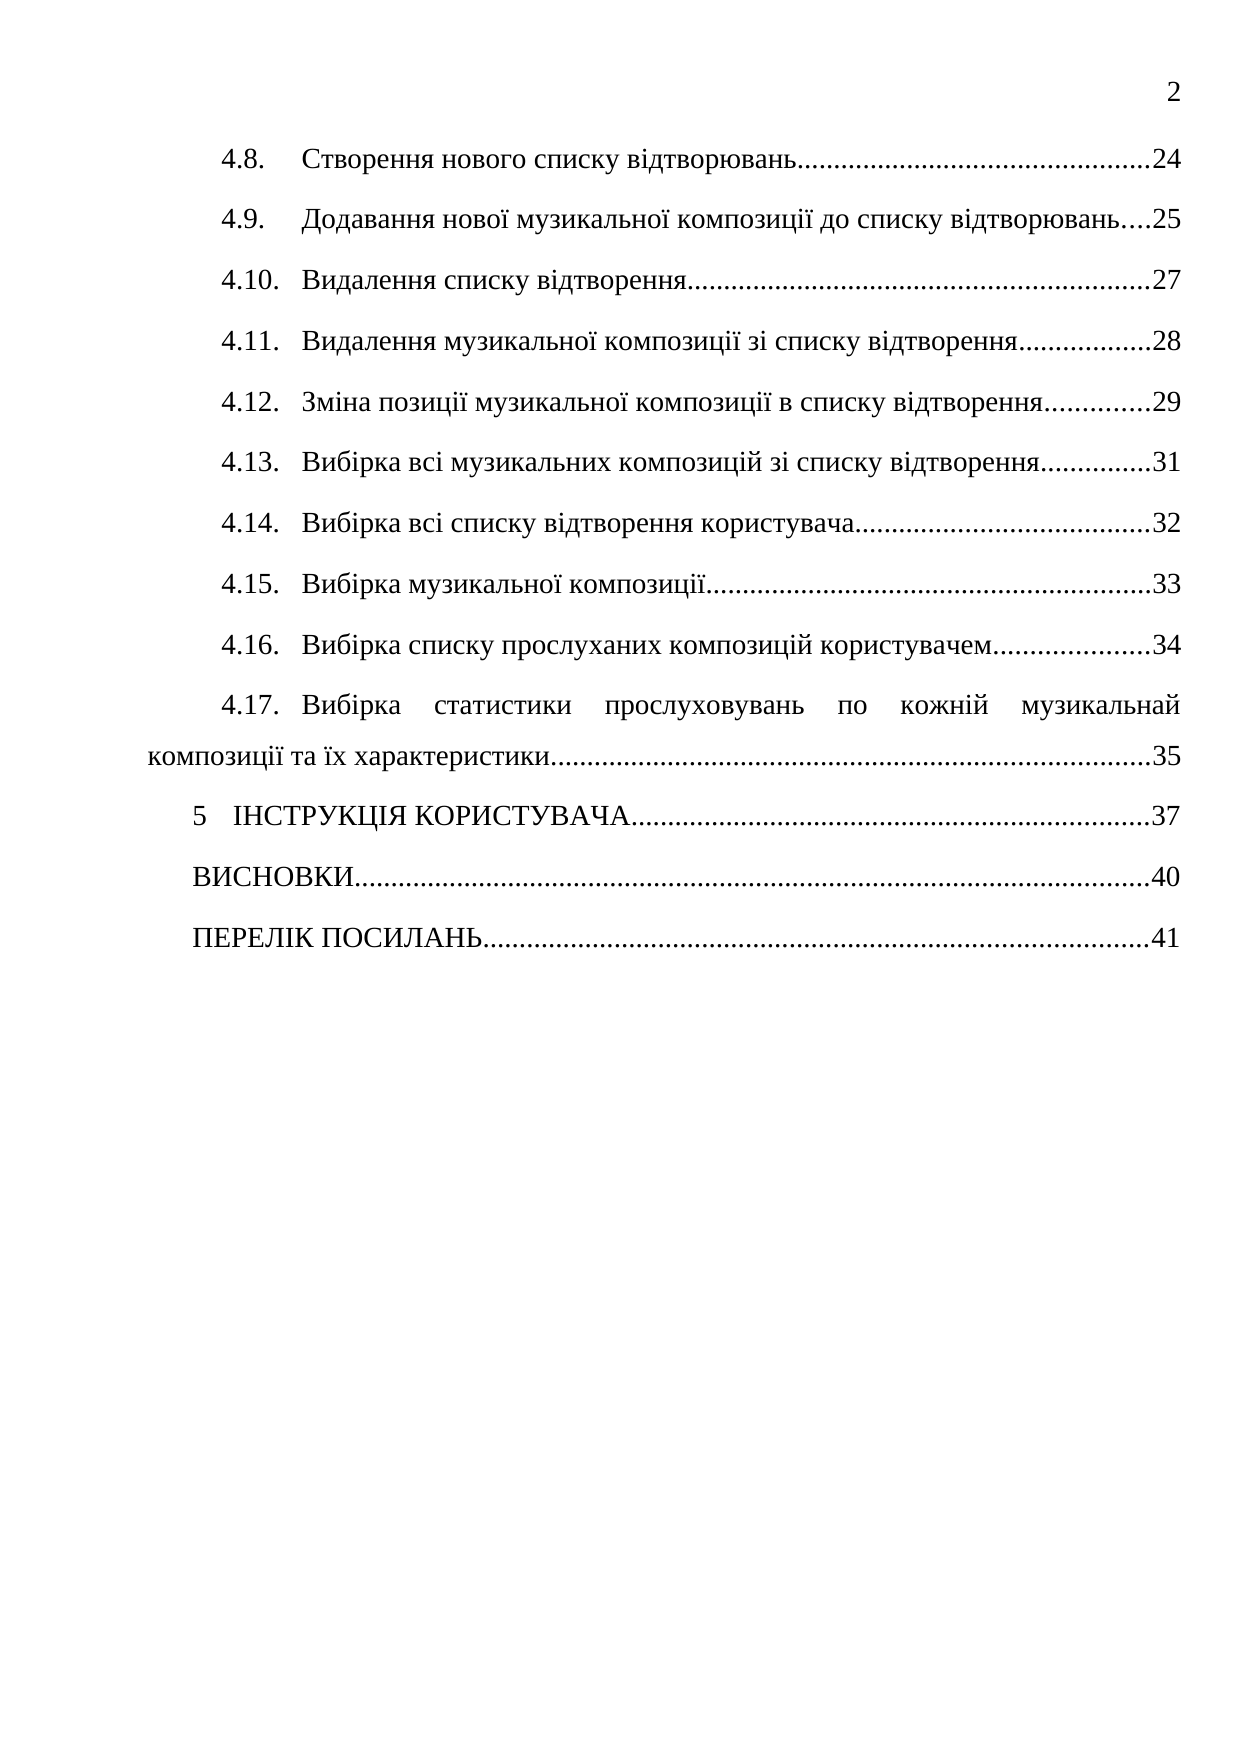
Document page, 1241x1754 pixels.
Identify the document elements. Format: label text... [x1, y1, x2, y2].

text 4.17. Вибірка статистики прослуховувань по кожній музикальнай композиції та їх характеристики 35 [147, 687, 1181, 771]
text 5 Інструкція користувача 37 [118, 798, 1181, 832]
text 4.15. Вибірка музикальної композиції 33 [147, 566, 1181, 599]
text 4.11. Видалення музикальної композиції зі списку відтворення 28 [147, 323, 1181, 357]
text 4.12. Зміна позиції музикальної композиції в списку відтворення 29 [147, 384, 1181, 417]
text 4.8. Створення нового списку відтворювань 24 [147, 141, 1181, 174]
text 4.13. Вибірка всі музикальних композицій зі списку відтворення 31 [147, 444, 1181, 478]
text 4.9. Додавання нової музикальної композиції до списку відтворювань 25 [147, 202, 1181, 235]
text Висновки 40 [118, 859, 1181, 893]
text Перелік посилань 41 [118, 920, 1181, 953]
text 4.16. Вибірка списку прослуханих композицій користувачем 34 [147, 627, 1181, 660]
text 4.10. Видалення списку відтворення 27 [147, 262, 1181, 296]
text 4.14. Вибірка всі списку відтворення користувача 32 [147, 505, 1181, 539]
